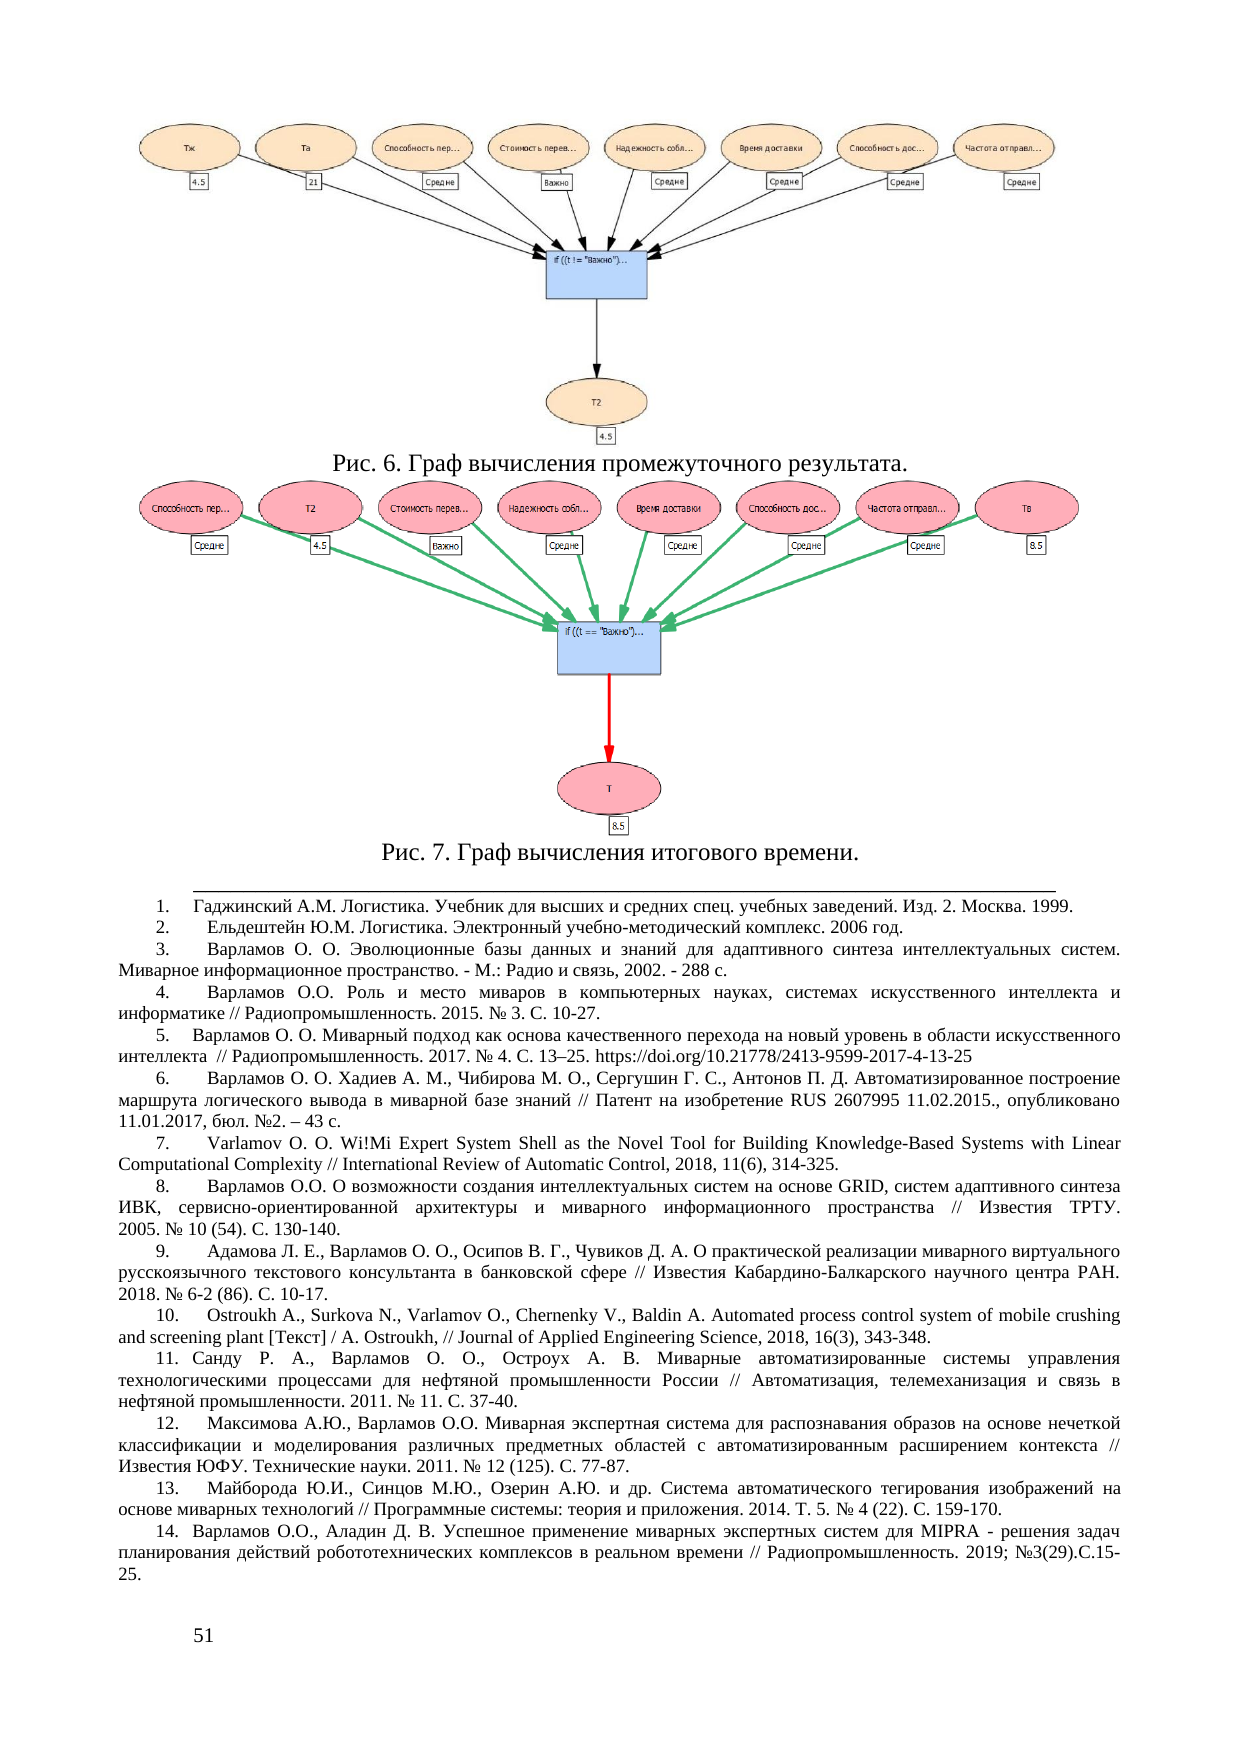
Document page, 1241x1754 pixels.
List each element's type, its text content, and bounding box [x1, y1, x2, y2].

list Варламов О. О. Хадиев А. М., Чибирова М. О., Сергушин Г. С., Антонов П. Д. Автоматизированное построение маршрута логического вывода в миварной базе знаний // Патент на изобретение RUS 2607995 11.02.2015., опубликовано 11.01.2017, бюл. №2. – 43 с. [118, 1067, 1122, 1132]
list Ельдештейн Ю.М. Логистика. Электронный учебно-методический комплекс. 2006 год. [118, 916, 1122, 938]
list Максимова А.Ю., Варламов О.О. Миварная экспертная система для распознавания образов на основе нечеткой классификации и моделирования различных предметных областей с автоматизированным расширением контекста // Известия ЮФУ. Технические науки. 2011. № 12 (125). С. 77-87. [118, 1412, 1122, 1477]
picture [118, 118, 1122, 449]
list Варламов О.О. О возможности создания интеллектуальных систем на основе GRID, систем адаптивного синтеза ИВК, сервисно-ориентированной архитектуры и миварного информационного пространства // Известия ТРТУ. 2005. № 10 (54). С. 130-140. [118, 1175, 1122, 1239]
list Майборода Ю.И., Синцов М.Ю., Озерин А.Ю. и др. Система автоматического тегирования изображений на основе миварных технологий // Программные системы: теория и приложения. 2014. Т. 5. № 4 (22). С. 159-170. [118, 1477, 1122, 1520]
list Варламов О. О. Эволюционные базы данных и знаний для адаптивного синтеза интеллектуальных систем. Миварное информационное пространство. - М.: Радио и связь, 2002. - 288 c. [118, 938, 1122, 981]
list Varlamov O. O. Wi!Mi Expert System Shell as the Novel Tool for Building Knowledge-Based Systems with Linear Computational Complexity // International Review of Automatic Control, 2018, 11(6), 314-325. [118, 1132, 1122, 1175]
list Гаджинский А.М. Логистика. Учебник для высших и средних спец. учебных заведений. Изд. 2. Москва. 1999. [156, 894, 1122, 916]
list Варламов О. О. Миварный подход как основа качественного перехода на новый уровень в области искусственного интеллекта // Радиопромышленность. 2017. № 4. С. 13–25. https://doi.org/10.21778/2413-9599-2017-4-13-25 [118, 1024, 1122, 1067]
list Адамова Л. Е., Варламов О. О., Осипов В. Г., Чувиков Д. А. О практической реализации миварного виртуального русскоязычного текстового консультанта в банковской сфере // Известия Кабардино-Балкарского научного центра РАН. 2018. № 6-2 (86). С. 10-17. [118, 1239, 1122, 1304]
text Рис. 7. Граф вычисления итогового времени. [118, 837, 1122, 866]
list Санду Р. А., Варламов О. О., Остроух А. В. Миварные автоматизированные системы управления технологическими процессами для нефтяной промышленности России // Автоматизация, телемеханизация и связь в нефтяной промышленности. 2011. № 11. С. 37-40. [118, 1347, 1122, 1412]
text Рис. 6. Граф вычисления промежуточного результата. [118, 449, 1122, 477]
list Ostroukh A., Surkova N., Varlamov O., Chernenky V., Baldin A. Automated process control system of mobile crushing and screening plant [Текст] / А. Ostroukh, // Journal of Applied Engineering Science, 2018, 16(3), 343-348. [118, 1304, 1122, 1347]
text _____________________________________________________________________ [118, 866, 1122, 894]
list Варламов О.О. Роль и место миваров в компьютерных науках, системах искусственного интеллекта и информатике // Радиопромышленность. 2015. № 3. С. 10-27. [118, 981, 1122, 1024]
list Варламов О.О., Аладин Д. В. Успешное применение миварных экспертных систем для MIPRA - решения задач планирования действий робототехнических комплексов в реальном времени // Радиопромышленность. 2019; №3(29).С.15-25. [118, 1520, 1122, 1584]
picture [133, 477, 1107, 837]
